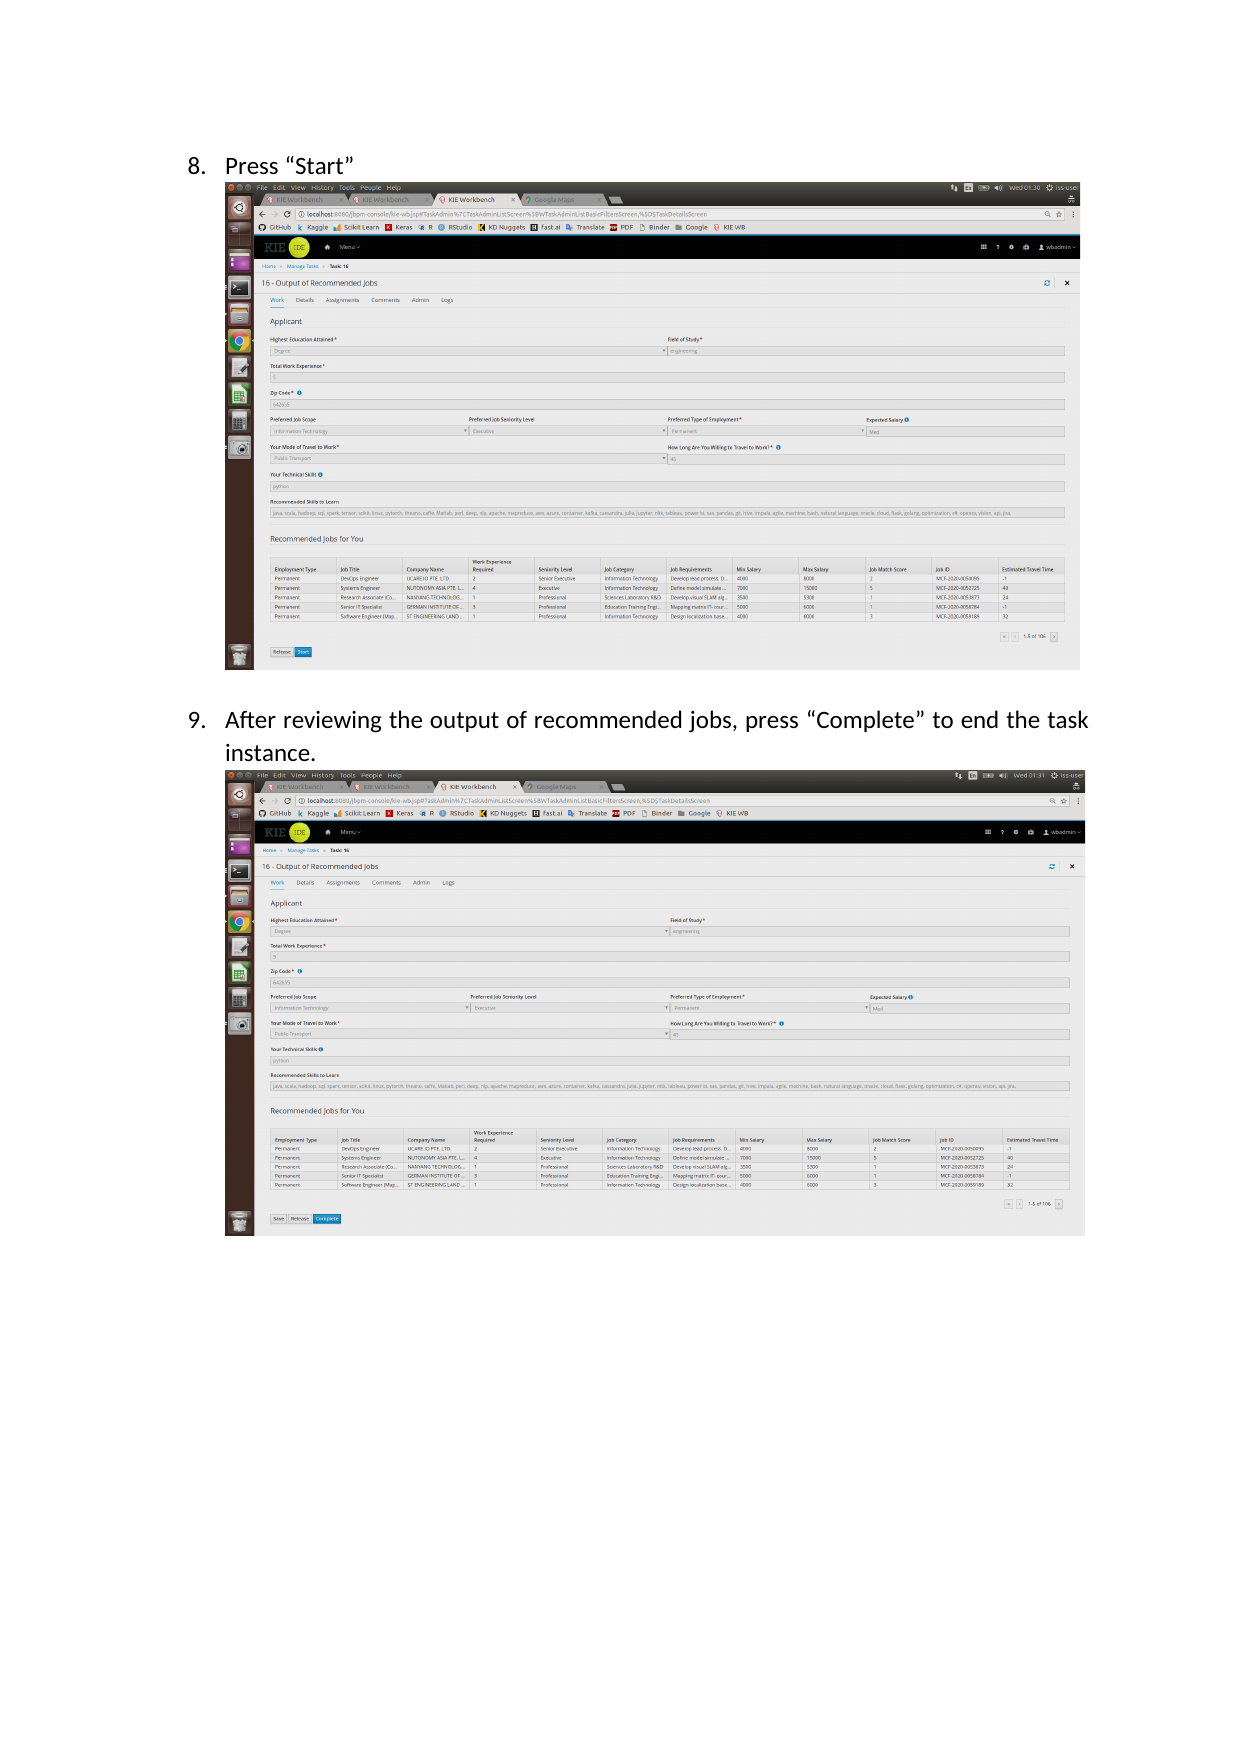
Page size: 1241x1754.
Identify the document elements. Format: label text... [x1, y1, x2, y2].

list Press “Start” [187, 150, 1090, 181]
list After reviewing the output of recommended jobs, press “Complete” to end the task instance. [187, 704, 1090, 768]
picture [225, 770, 1085, 1236]
picture [225, 182, 1080, 670]
